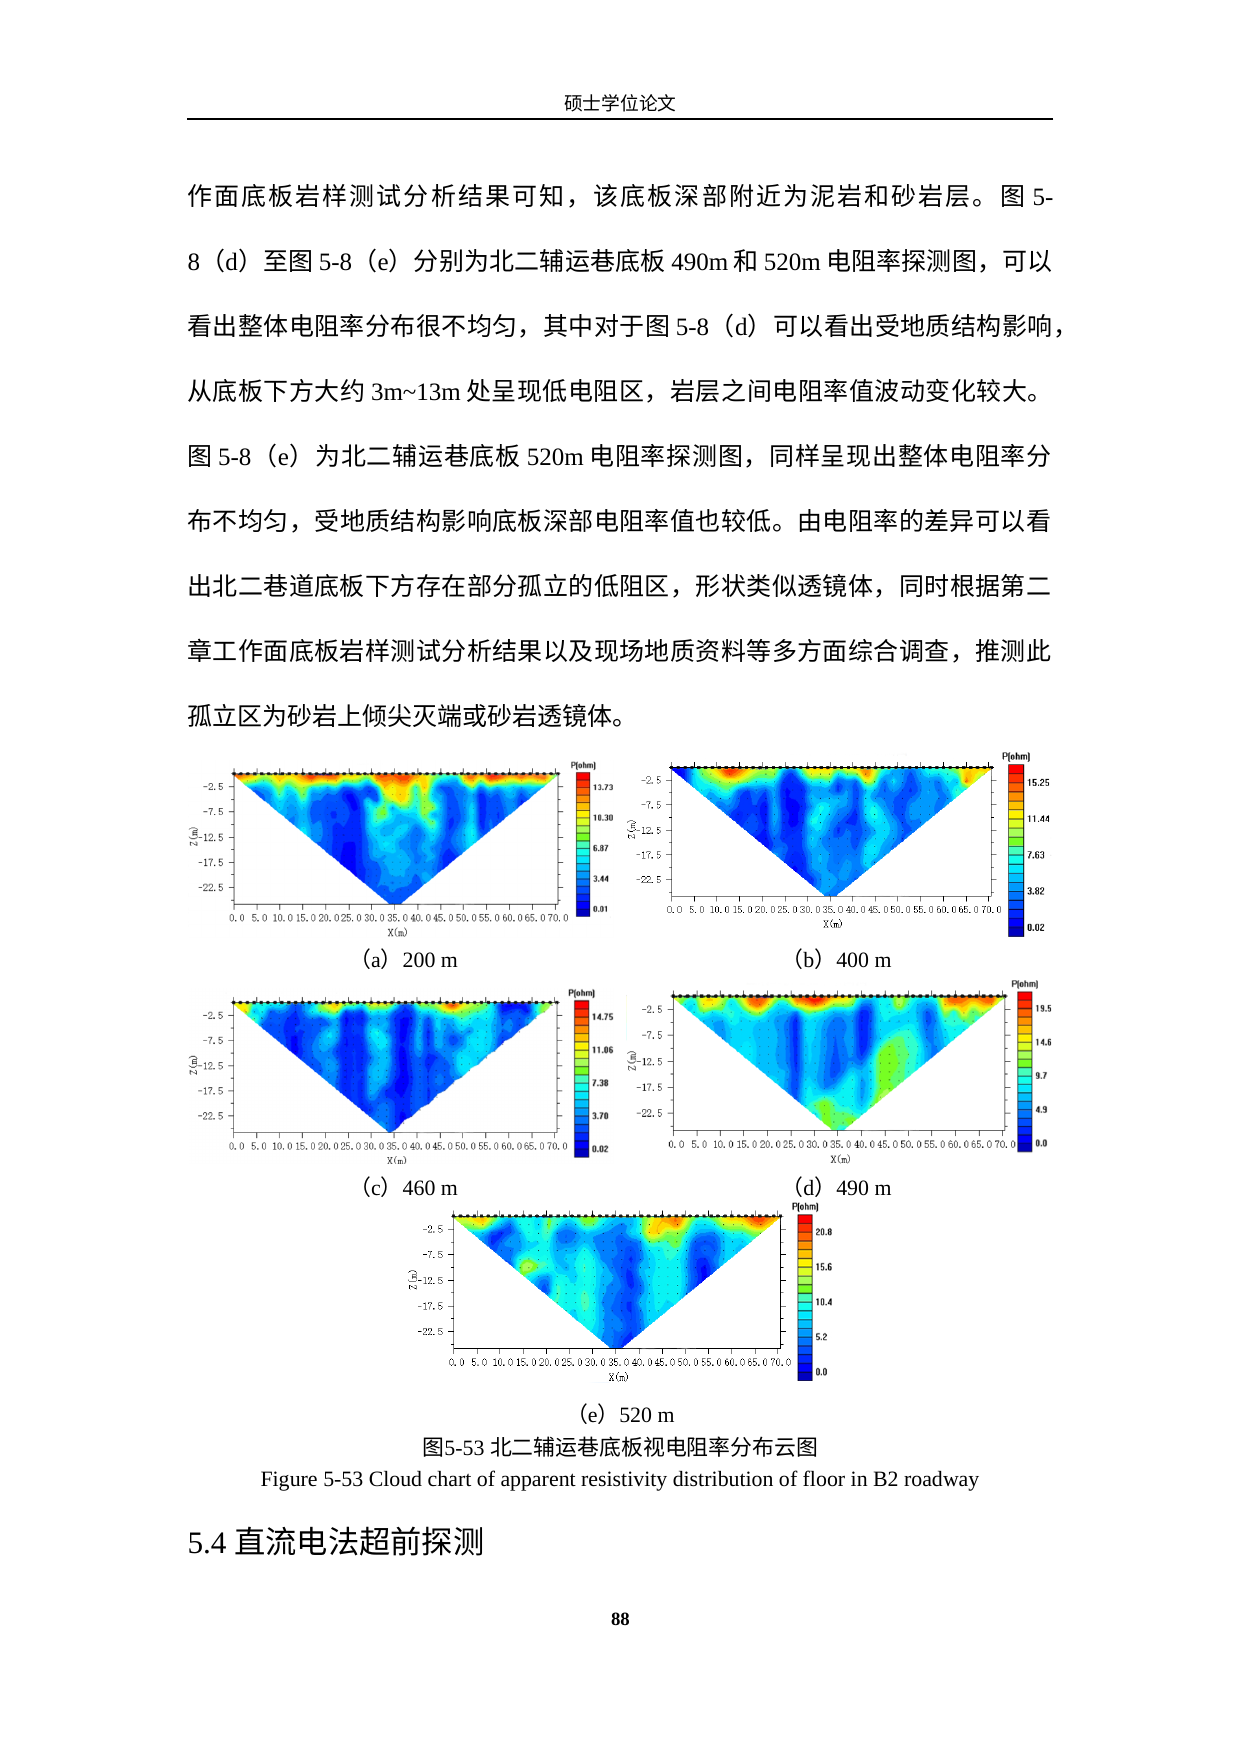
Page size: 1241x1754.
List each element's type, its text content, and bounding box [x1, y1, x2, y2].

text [187, 162, 1053, 747]
text （c）460 m （d）490 m [187, 1169, 1053, 1202]
picture [188, 988, 614, 1164]
list 直流电法超前探测（Direct current method advanced detection） [187, 1507, 1053, 1572]
picture [407, 1202, 833, 1383]
picture [188, 760, 614, 938]
text （a）200 m （b）400 m [187, 942, 1053, 974]
text （e）520 m [187, 1397, 1053, 1429]
picture [626, 980, 1052, 1164]
picture [626, 751, 1052, 938]
